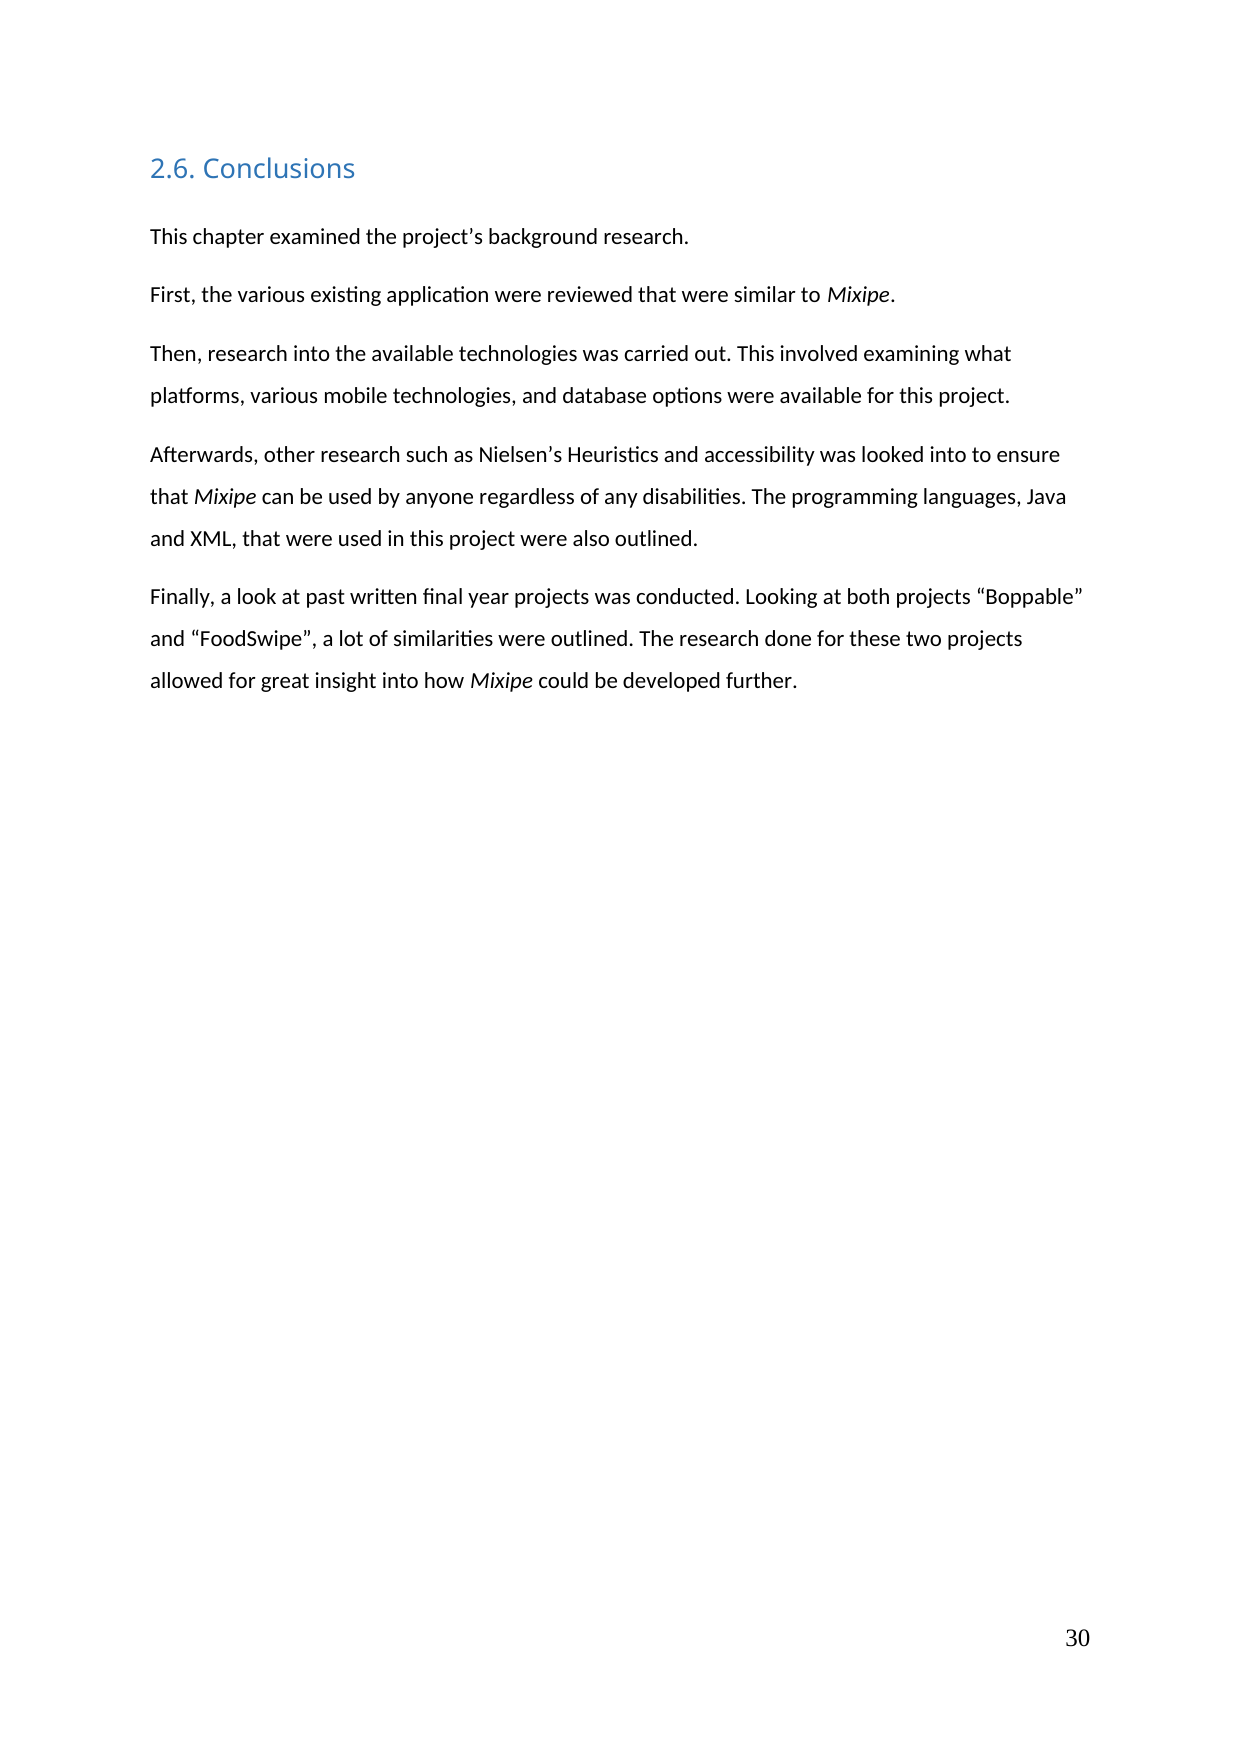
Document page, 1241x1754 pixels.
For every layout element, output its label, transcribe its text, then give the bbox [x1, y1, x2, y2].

text Afterwards, other research such as Nielsen’s Heuristics and accessibility was looked into to ensure that Mixipe can be used by anyone regardless of any disabilities. The programming languages, Java and XML, that were used in this project were also outlined. [150, 440, 1090, 552]
text First, the various existing application were reviewed that were similar to Mixipe. [150, 281, 1090, 309]
text This chapter examined the project’s background research. [150, 222, 1090, 250]
text Finally, a look at past written final year projects was conducted. Looking at both projects “Boppable” and “FoodSwipe”, a lot of similarities were outlined. The research done for these two projects allowed for great insight into how Mixipe could be developed further. [150, 582, 1090, 694]
text Then, research into the available technologies was carried out. This involved examining what platforms, various mobile technologies, and database options were available for this project. [150, 339, 1090, 409]
subtitle 2.6. Conclusions [150, 150, 1090, 187]
